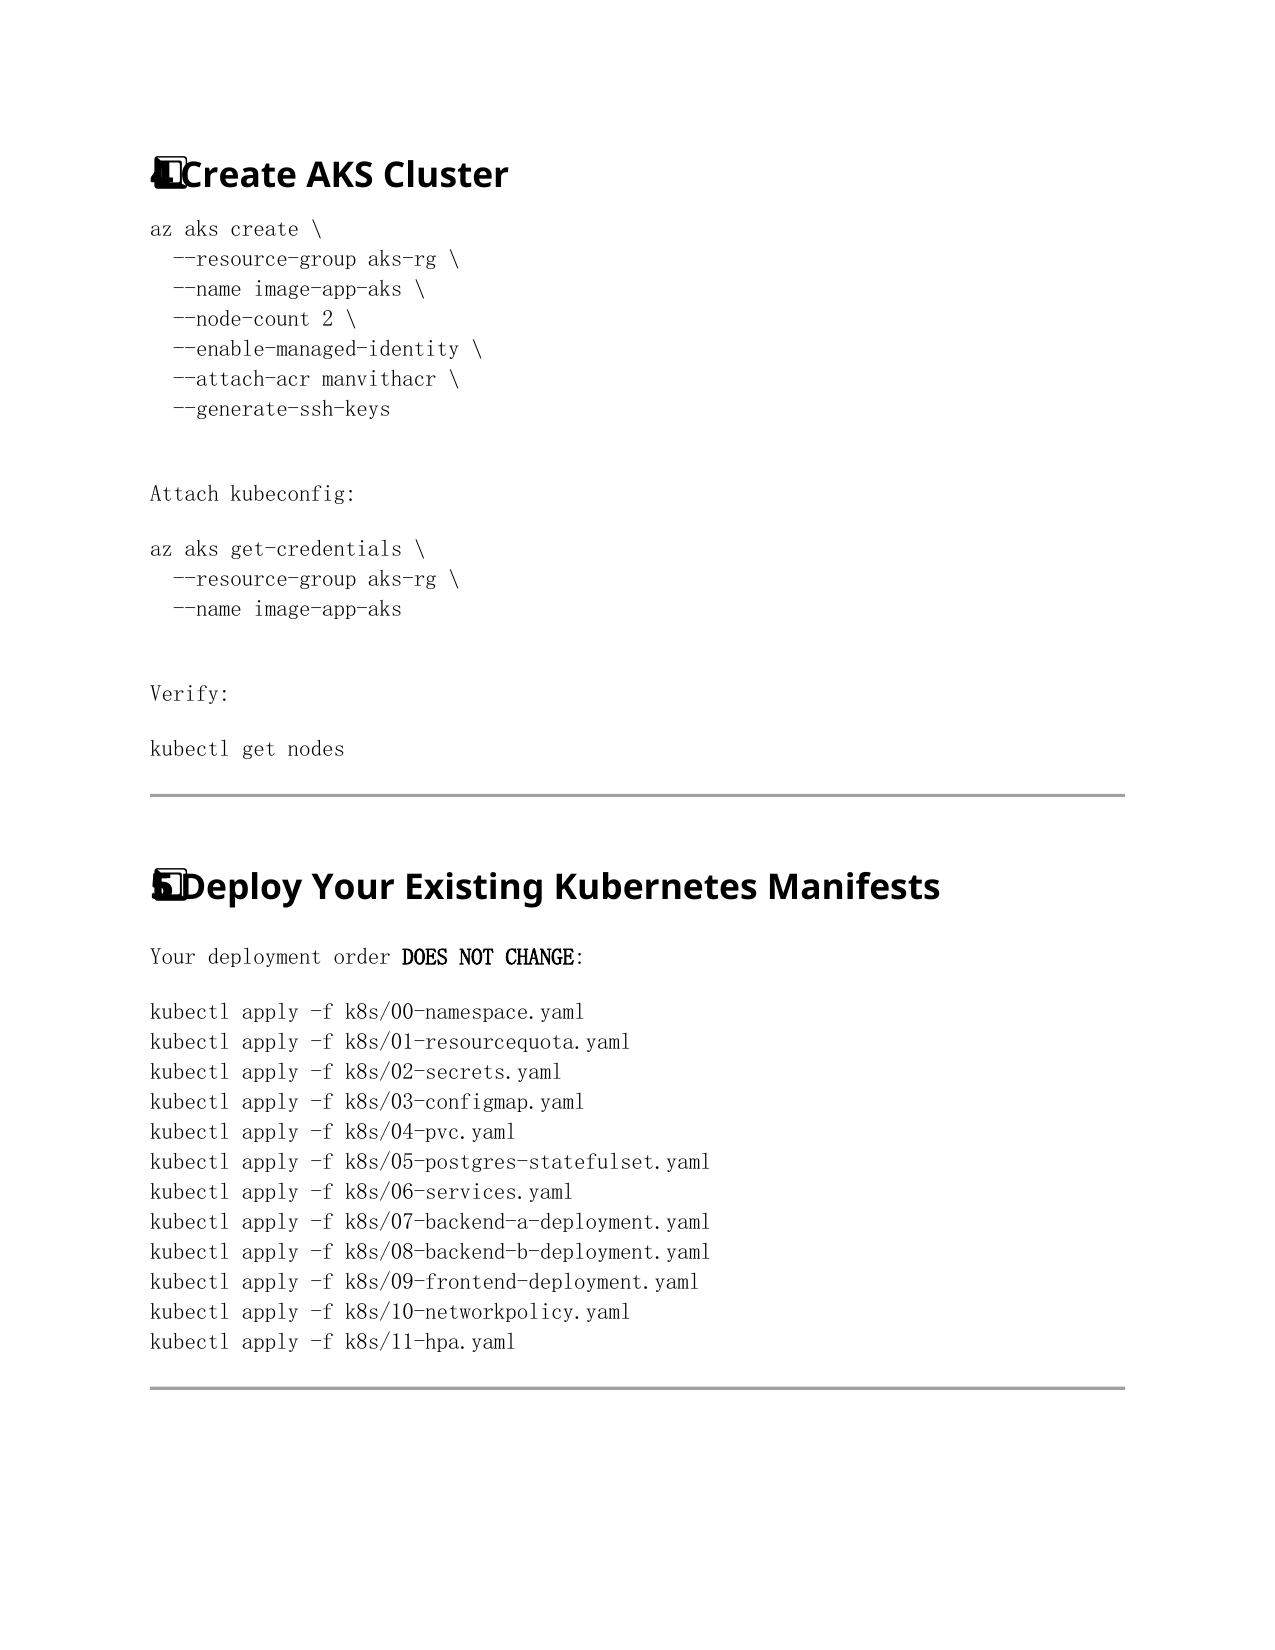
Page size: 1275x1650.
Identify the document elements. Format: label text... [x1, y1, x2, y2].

text --resource-group aks-rg \ [150, 244, 1125, 270]
text az aks create \ [150, 214, 1125, 240]
text --generate-ssh-keys [150, 394, 1125, 420]
text kubectl apply -f k8s/00-namespace.yaml [150, 997, 1125, 1023]
text kubectl apply -f k8s/07-backend-a-deployment.yaml [150, 1207, 1125, 1233]
text --attach-acr manvithacr \ [150, 364, 1125, 390]
text az aks get-credentials \ [150, 534, 1125, 560]
text Attach kubeconfig: [150, 479, 1125, 505]
text kubectl apply -f k8s/05-postgres-statefulset.yaml [150, 1147, 1125, 1173]
text kubectl apply -f k8s/11-hpa.yaml [150, 1327, 1125, 1353]
text Your deployment order DOES NOT CHANGE: [150, 942, 1125, 968]
text --enable-managed-identity \ [150, 334, 1125, 360]
text kubectl apply -f k8s/10-networkpolicy.yaml [150, 1297, 1125, 1323]
text kubectl apply -f k8s/01-resourcequota.yaml [150, 1027, 1125, 1053]
text --node-count 2 \ [150, 304, 1125, 330]
text Verify: [150, 679, 1125, 705]
text kubectl apply -f k8s/06-services.yaml [150, 1177, 1125, 1203]
text --name image-app-aks \ [150, 274, 1125, 300]
text kubectl apply -f k8s/02-secrets.yaml [150, 1057, 1125, 1083]
text kubectl apply -f k8s/04-pvc.yaml [150, 1117, 1125, 1143]
subtitle 5️⃣ Deploy Your Existing Kubernetes Manifests [150, 861, 1125, 909]
text --name image-app-aks [150, 594, 1125, 620]
text kubectl apply -f k8s/08-backend-b-deployment.yaml [150, 1237, 1125, 1263]
subtitle 4️⃣ Create AKS Cluster [150, 150, 1125, 198]
text kubectl apply -f k8s/03-configmap.yaml [150, 1087, 1125, 1113]
text kubectl apply -f k8s/09-frontend-deployment.yaml [150, 1267, 1125, 1293]
text kubectl get nodes [150, 734, 1125, 760]
text --resource-group aks-rg \ [150, 564, 1125, 590]
